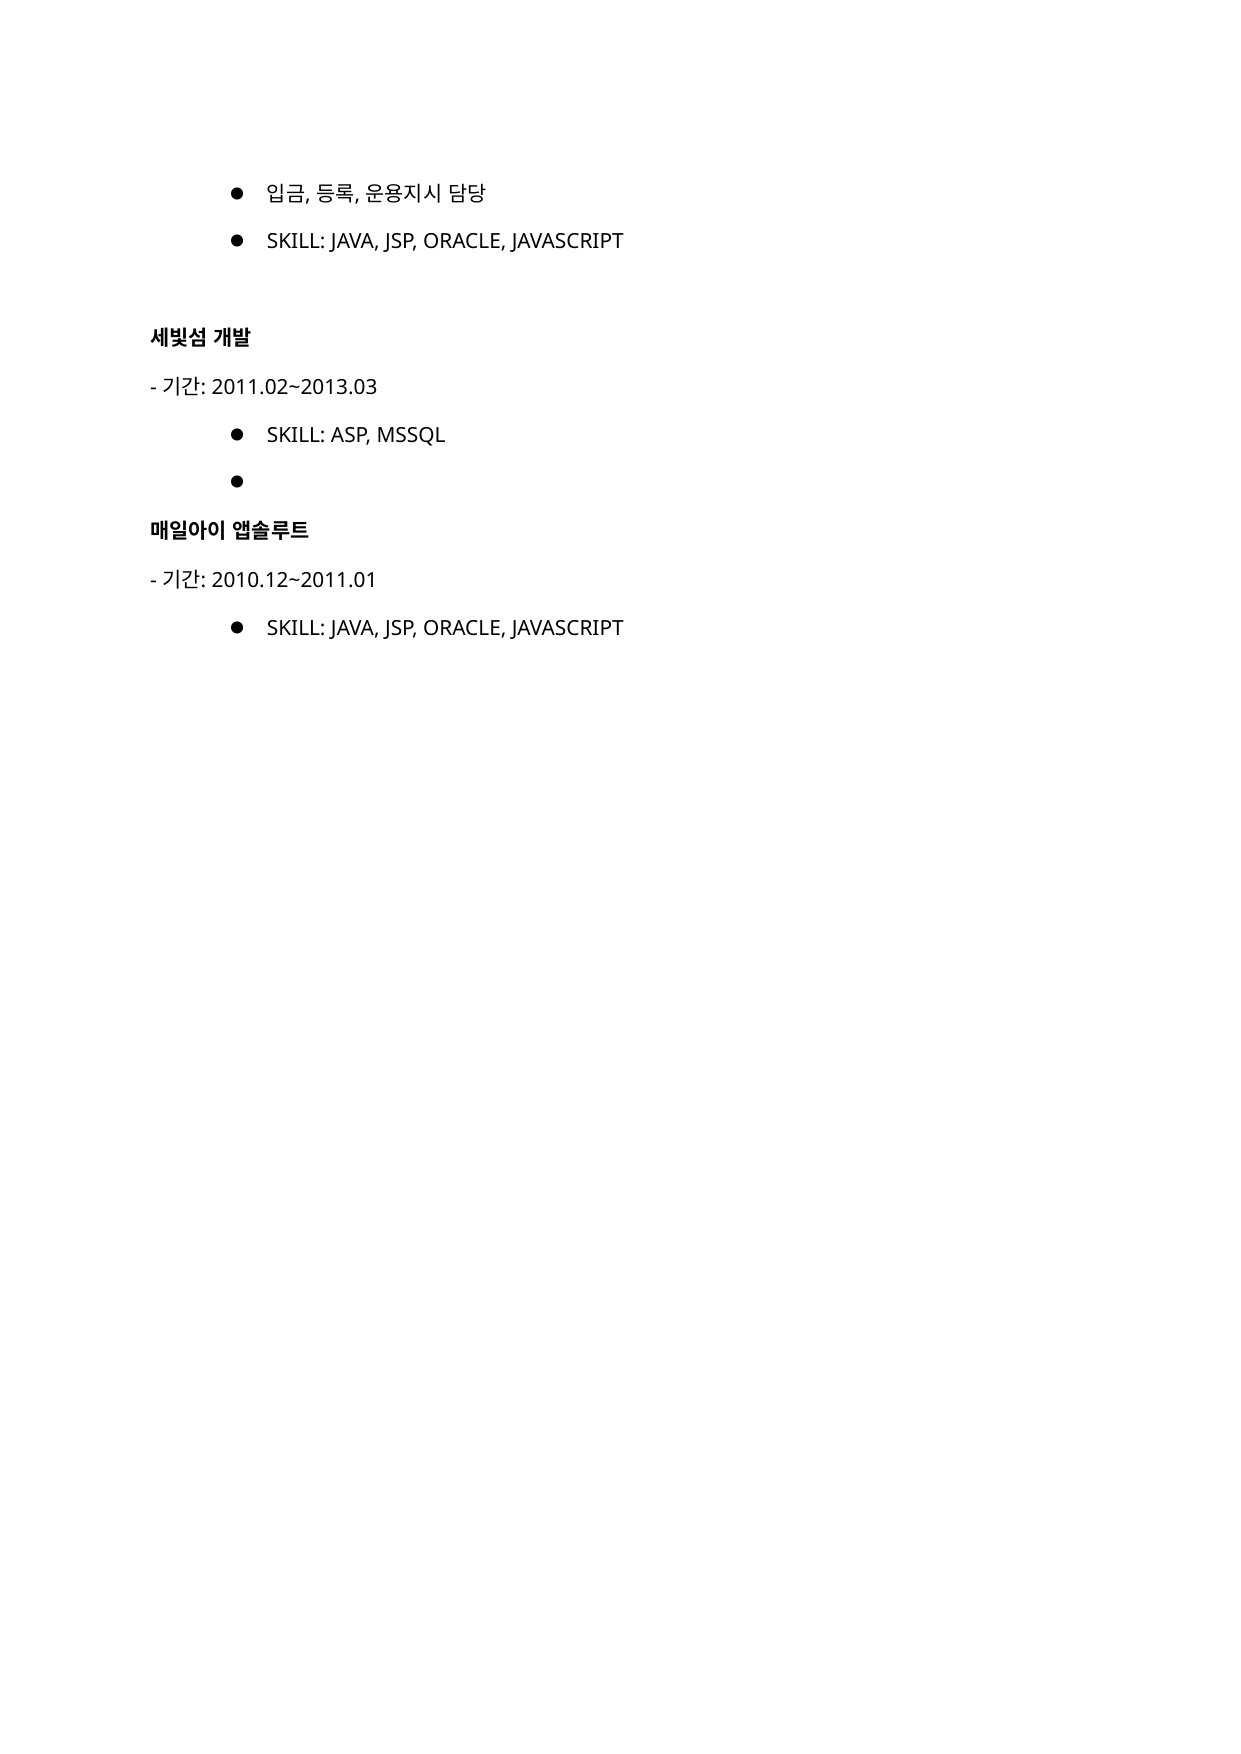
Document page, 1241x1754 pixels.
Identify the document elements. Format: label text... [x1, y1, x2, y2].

list SKILL: JAVA, JSP, ORACLE, JAVASCRIPT [229, 227, 1090, 255]
list 입금, 등록, 운용지시 담당 [229, 177, 1090, 207]
text - 기간: 2010.12~2011.01 [150, 564, 1090, 594]
list SKILL: ASP, MSSQL [229, 420, 1090, 448]
list SKILL: JAVA, JSP, ORACLE, JAVASCRIPT [229, 613, 1090, 641]
text - 기간: 2011.02~2013.03 [150, 370, 1090, 401]
text 세빛섬 개발 [150, 321, 1090, 351]
text 매일아이 앱솔루트 [150, 514, 1090, 544]
